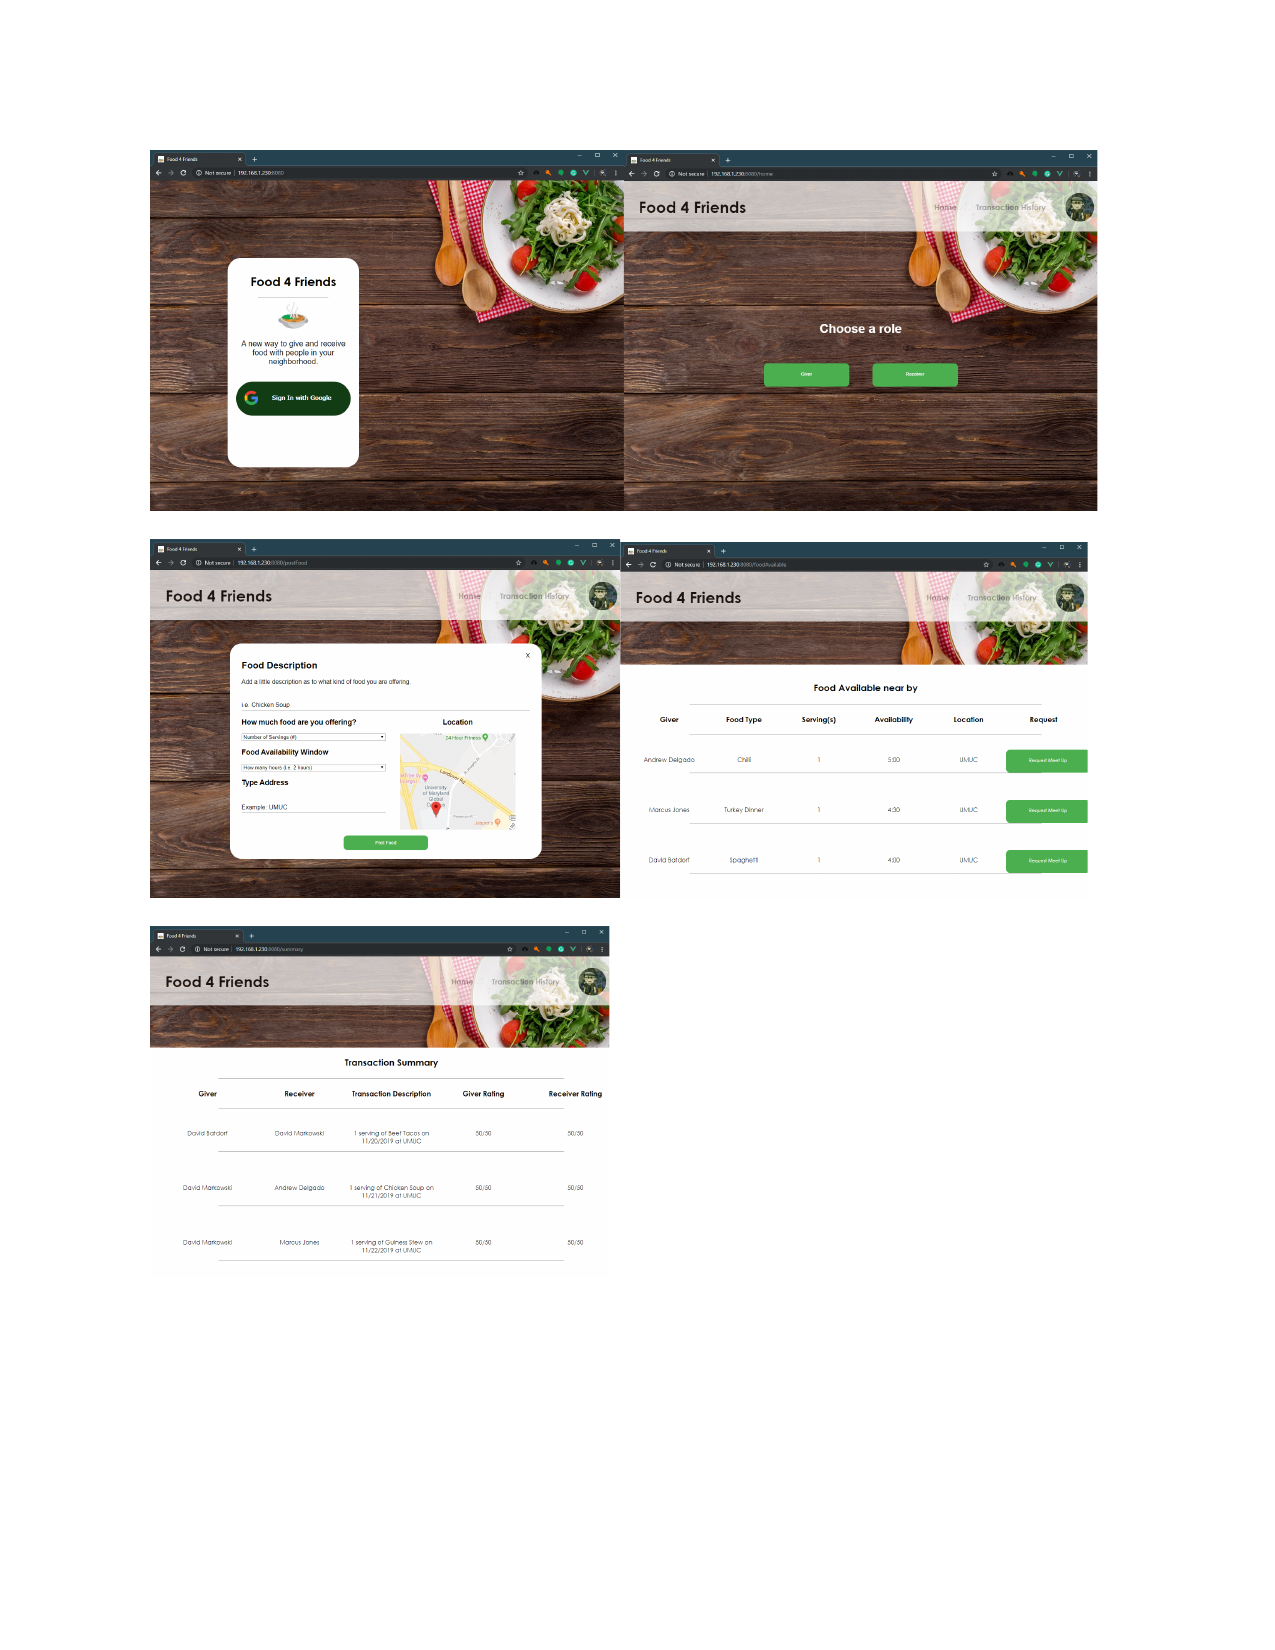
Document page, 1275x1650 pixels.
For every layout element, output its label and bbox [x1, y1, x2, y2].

picture [150, 150, 1098, 511]
picture [150, 539, 1088, 898]
picture [150, 926, 610, 1277]
